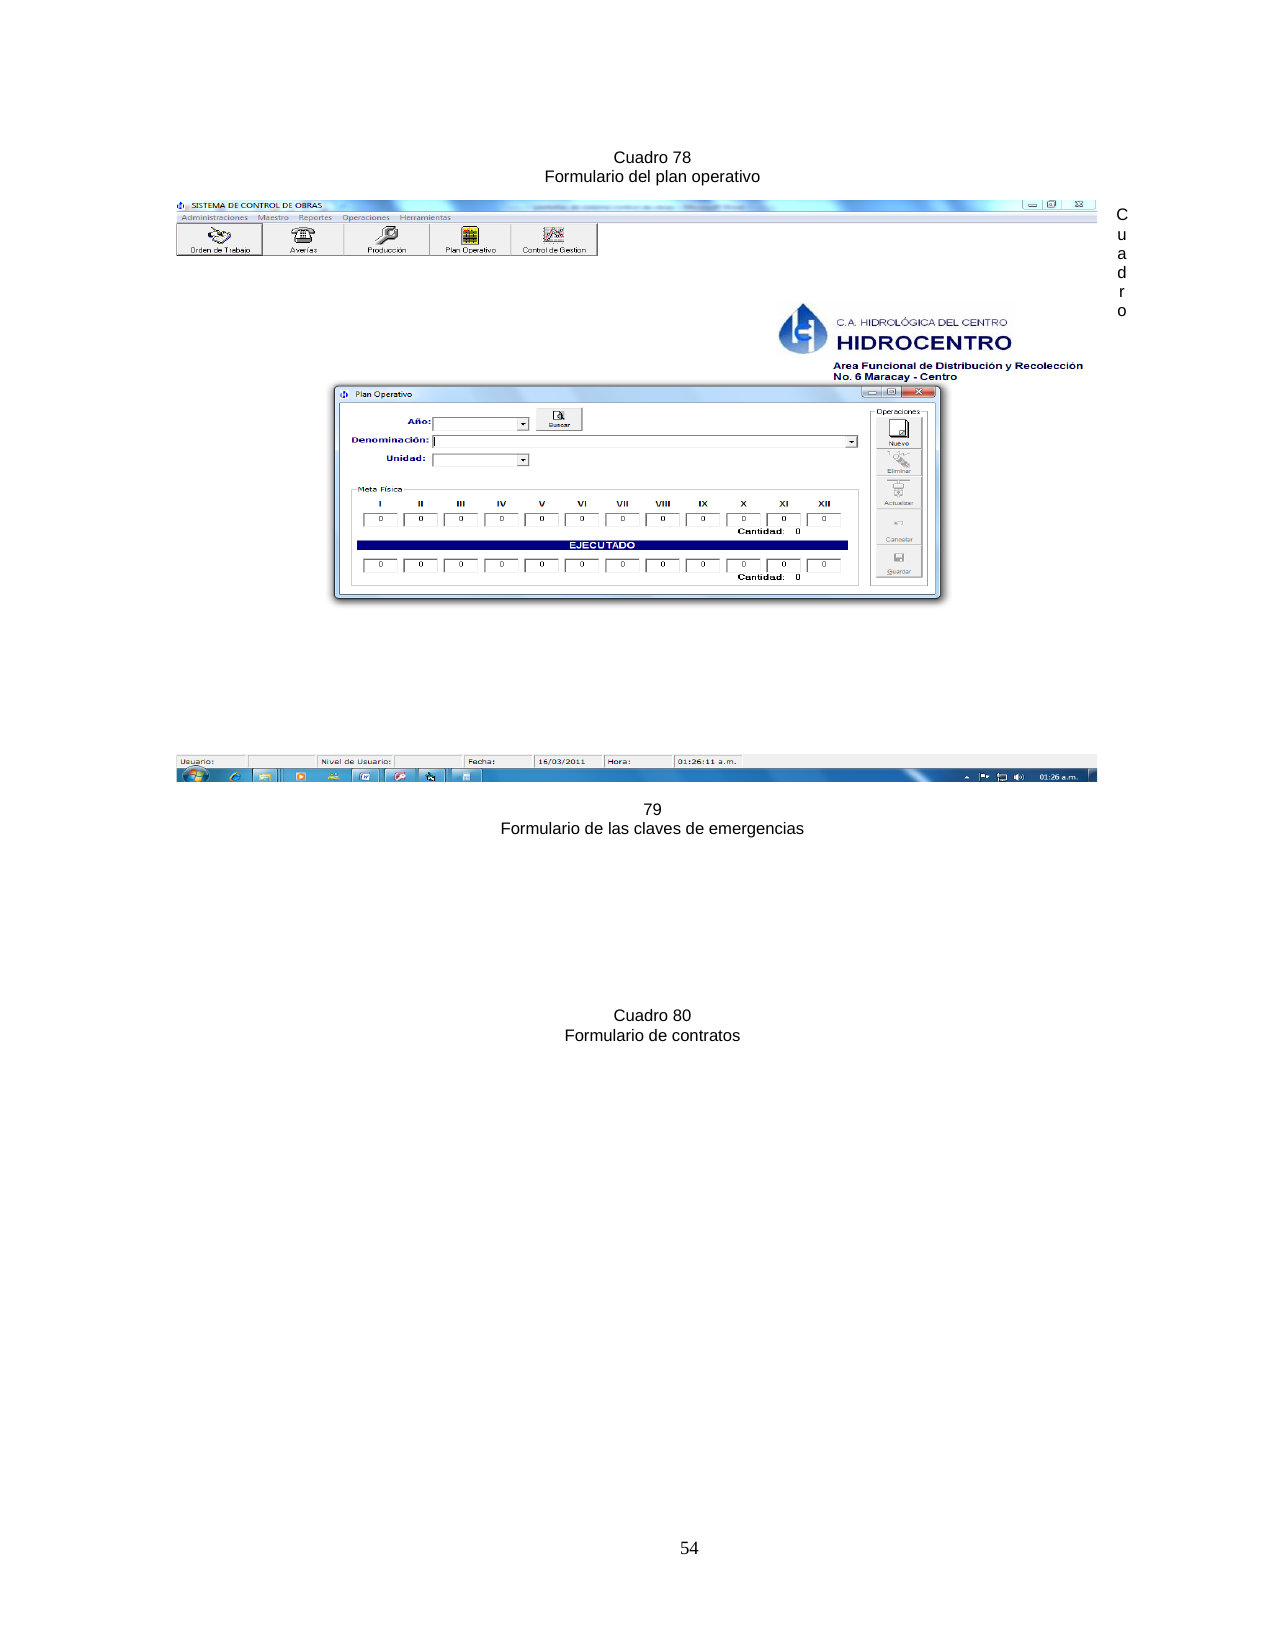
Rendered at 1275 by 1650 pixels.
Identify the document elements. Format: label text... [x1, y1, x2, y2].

text Formulario de contratos [177, 1025, 1127, 1044]
text Formulario del plan operativo [177, 167, 1127, 186]
text Cuadro 80 [177, 1006, 1127, 1025]
text Cuadro 78 [177, 148, 1127, 167]
text Formulario de las claves de emergencias [177, 818, 1127, 838]
picture [176, 200, 1098, 782]
